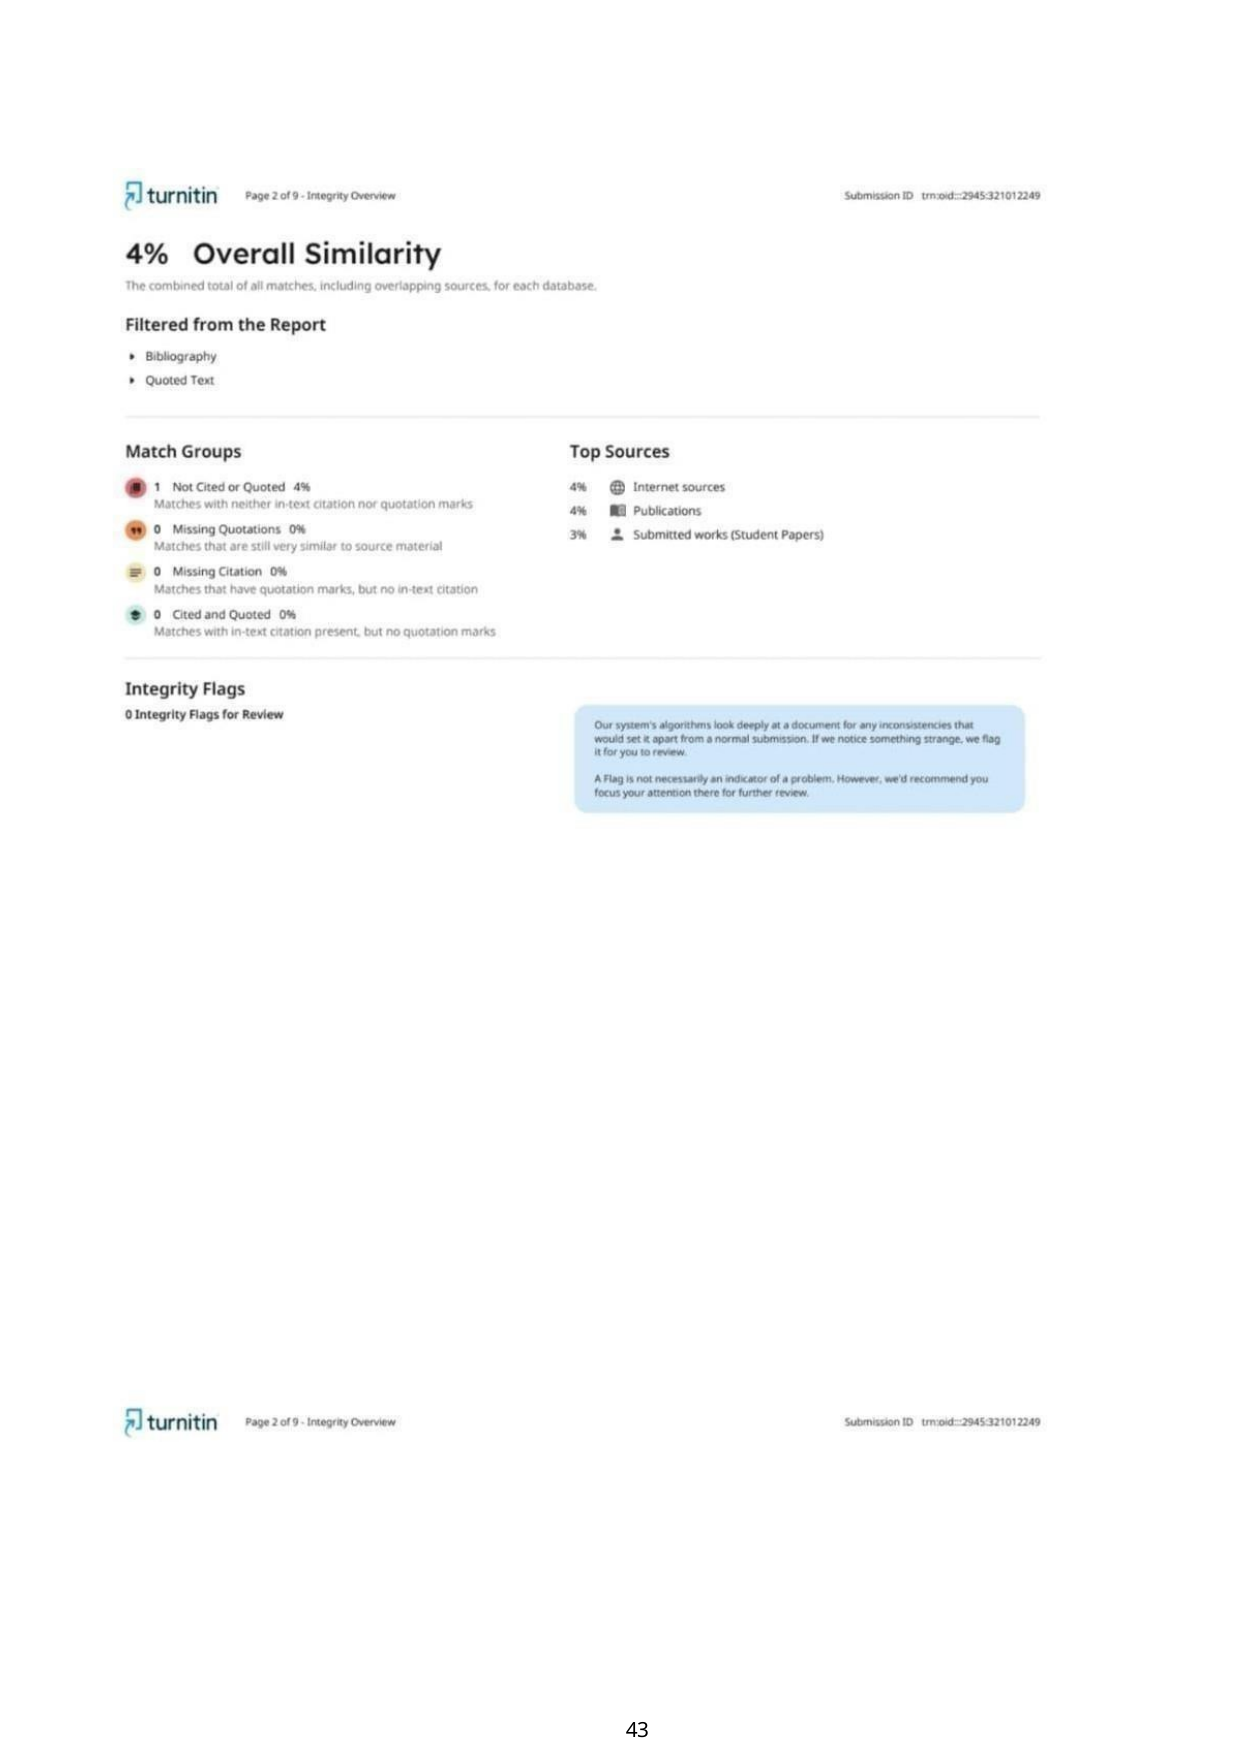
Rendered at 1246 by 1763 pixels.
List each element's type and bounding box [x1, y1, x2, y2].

picture [112, 168, 1048, 1442]
